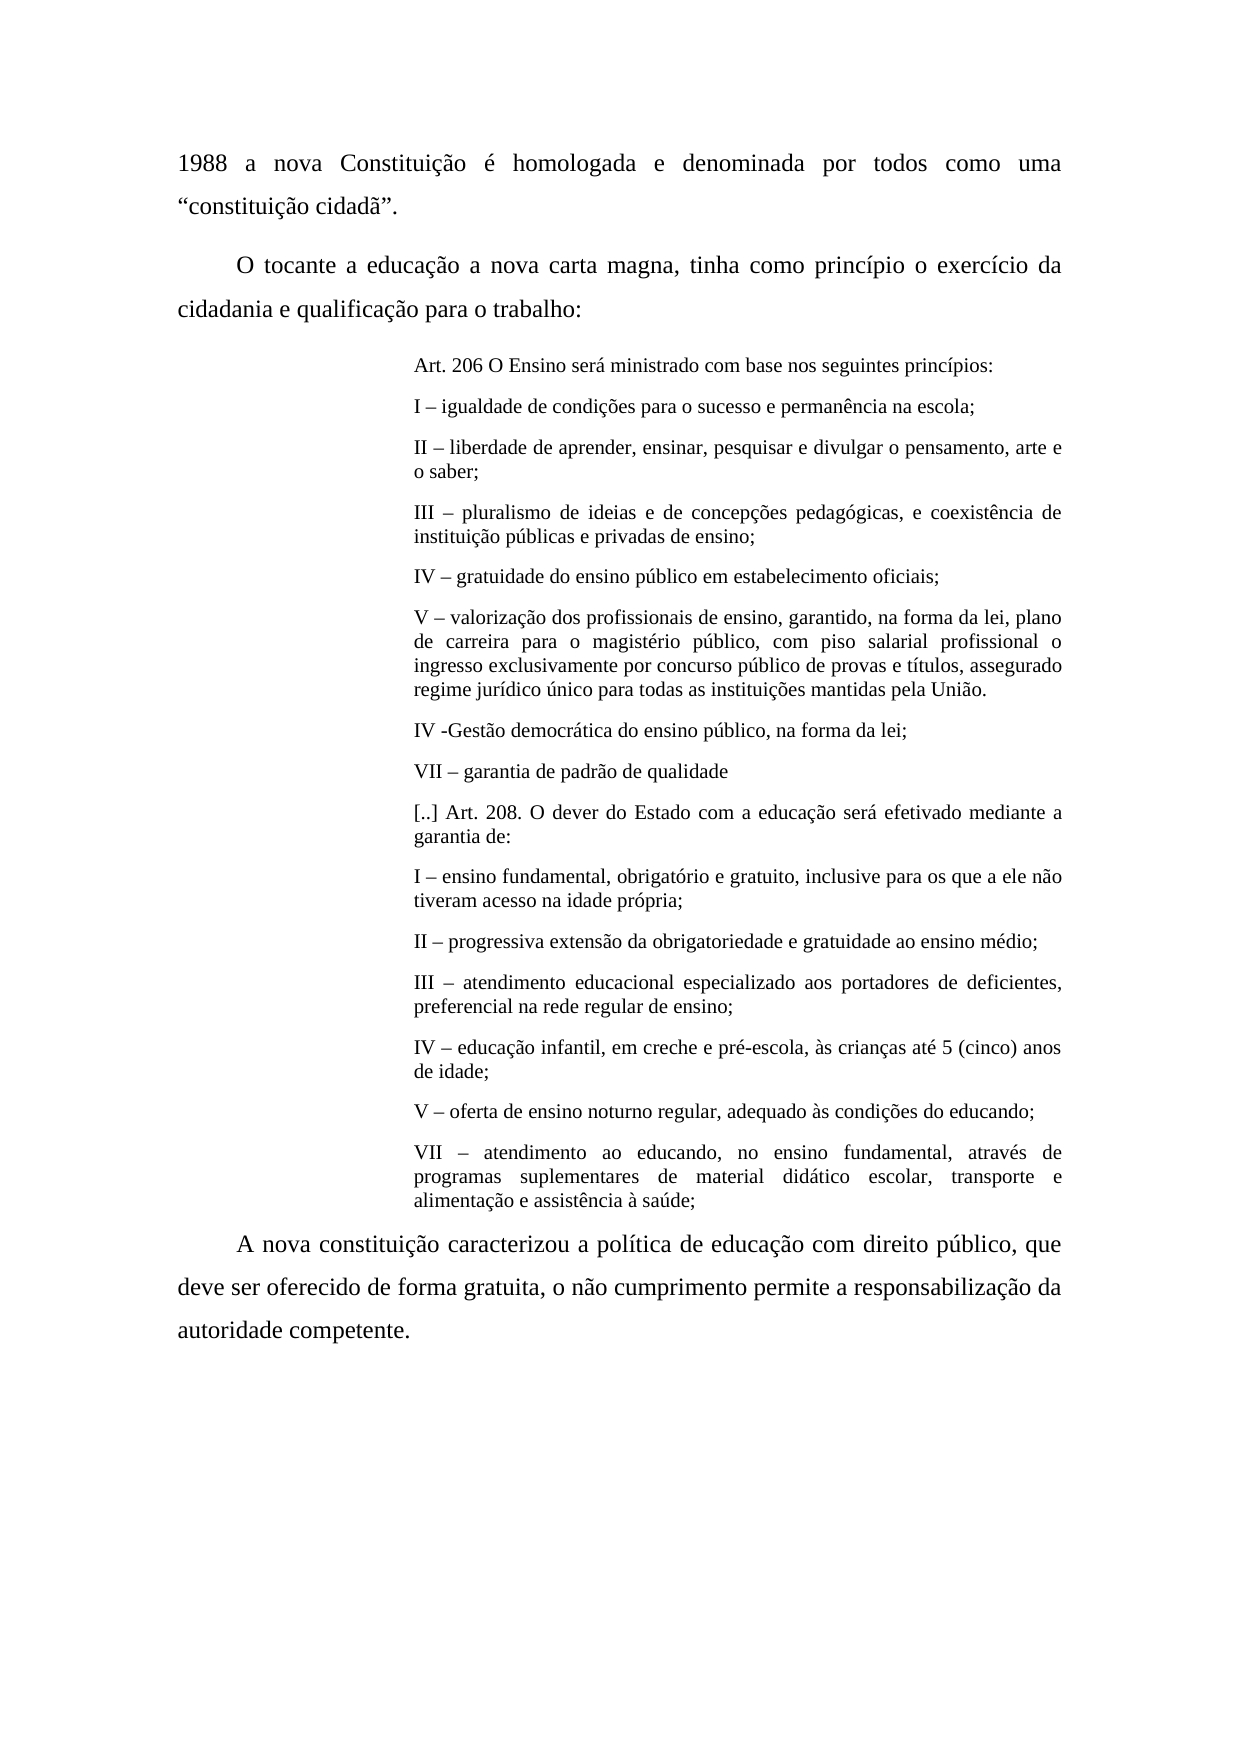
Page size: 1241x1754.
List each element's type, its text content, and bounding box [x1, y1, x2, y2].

text I – ensino fundamental, obrigatório e gratuito, inclusive para os que a ele não tiveram acesso na idade própria; [413, 864, 1063, 912]
text IV -Gestão democrática do ensino público, na forma da lei; [413, 718, 1063, 742]
text O tocante a educação a nova carta magna, tinha como princípio o exercício da cidadania e qualificação para o trabalho: [177, 251, 1063, 322]
text I – igualdade de condições para o sucesso e permanência na escola; [413, 394, 1063, 418]
text III – pluralismo de ideias e de concepções pedagógicas, e coexistência de instituição públicas e privadas de ensino; [413, 500, 1063, 548]
text II – progressiva extensão da obrigatoriedade e gratuidade ao ensino médio; [413, 929, 1063, 953]
text VII – garantia de padrão de qualidade [413, 759, 1063, 783]
text IV – gratuidade do ensino público em estabelecimento oficiais; [413, 564, 1063, 588]
text VII – atendimento ao educando, no ensino fundamental, através de programas suplementares de material didático escolar, transporte e alimentação e assistência à saúde; [413, 1140, 1063, 1212]
text V – valorização dos profissionais de ensino, garantido, na forma da lei, plano de carreira para o magistério público, com piso salarial profissional o ingresso exclusivamente por concurso público de provas e títulos, assegurado regime jurídico único para todas as instituições mantidas pela União. [413, 605, 1063, 701]
text A nova constituição caracterizou a política de educação com direito público, que deve ser oferecido de forma gratuita, o não cumprimento permite a responsabilização da autoridade competente. [177, 1229, 1063, 1344]
text Art. 206 O Ensino será ministrado com base nos seguintes princípios: [413, 353, 1063, 377]
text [177, 148, 1063, 219]
text IV – educação infantil, em creche e pré-escola, às crianças até 5 (cinco) anos de idade; [413, 1035, 1063, 1083]
text V – oferta de ensino noturno regular, adequado às condições do educando; [413, 1099, 1063, 1123]
text III – atendimento educacional especializado aos portadores de deficientes, preferencial na rede regular de ensino; [413, 970, 1063, 1018]
text II – liberdade de aprender, ensinar, pesquisar e divulgar o pensamento, arte e o saber; [413, 435, 1063, 483]
text [..] Art. 208. O dever do Estado com a educação será efetivado mediante a garantia de: [413, 799, 1063, 848]
